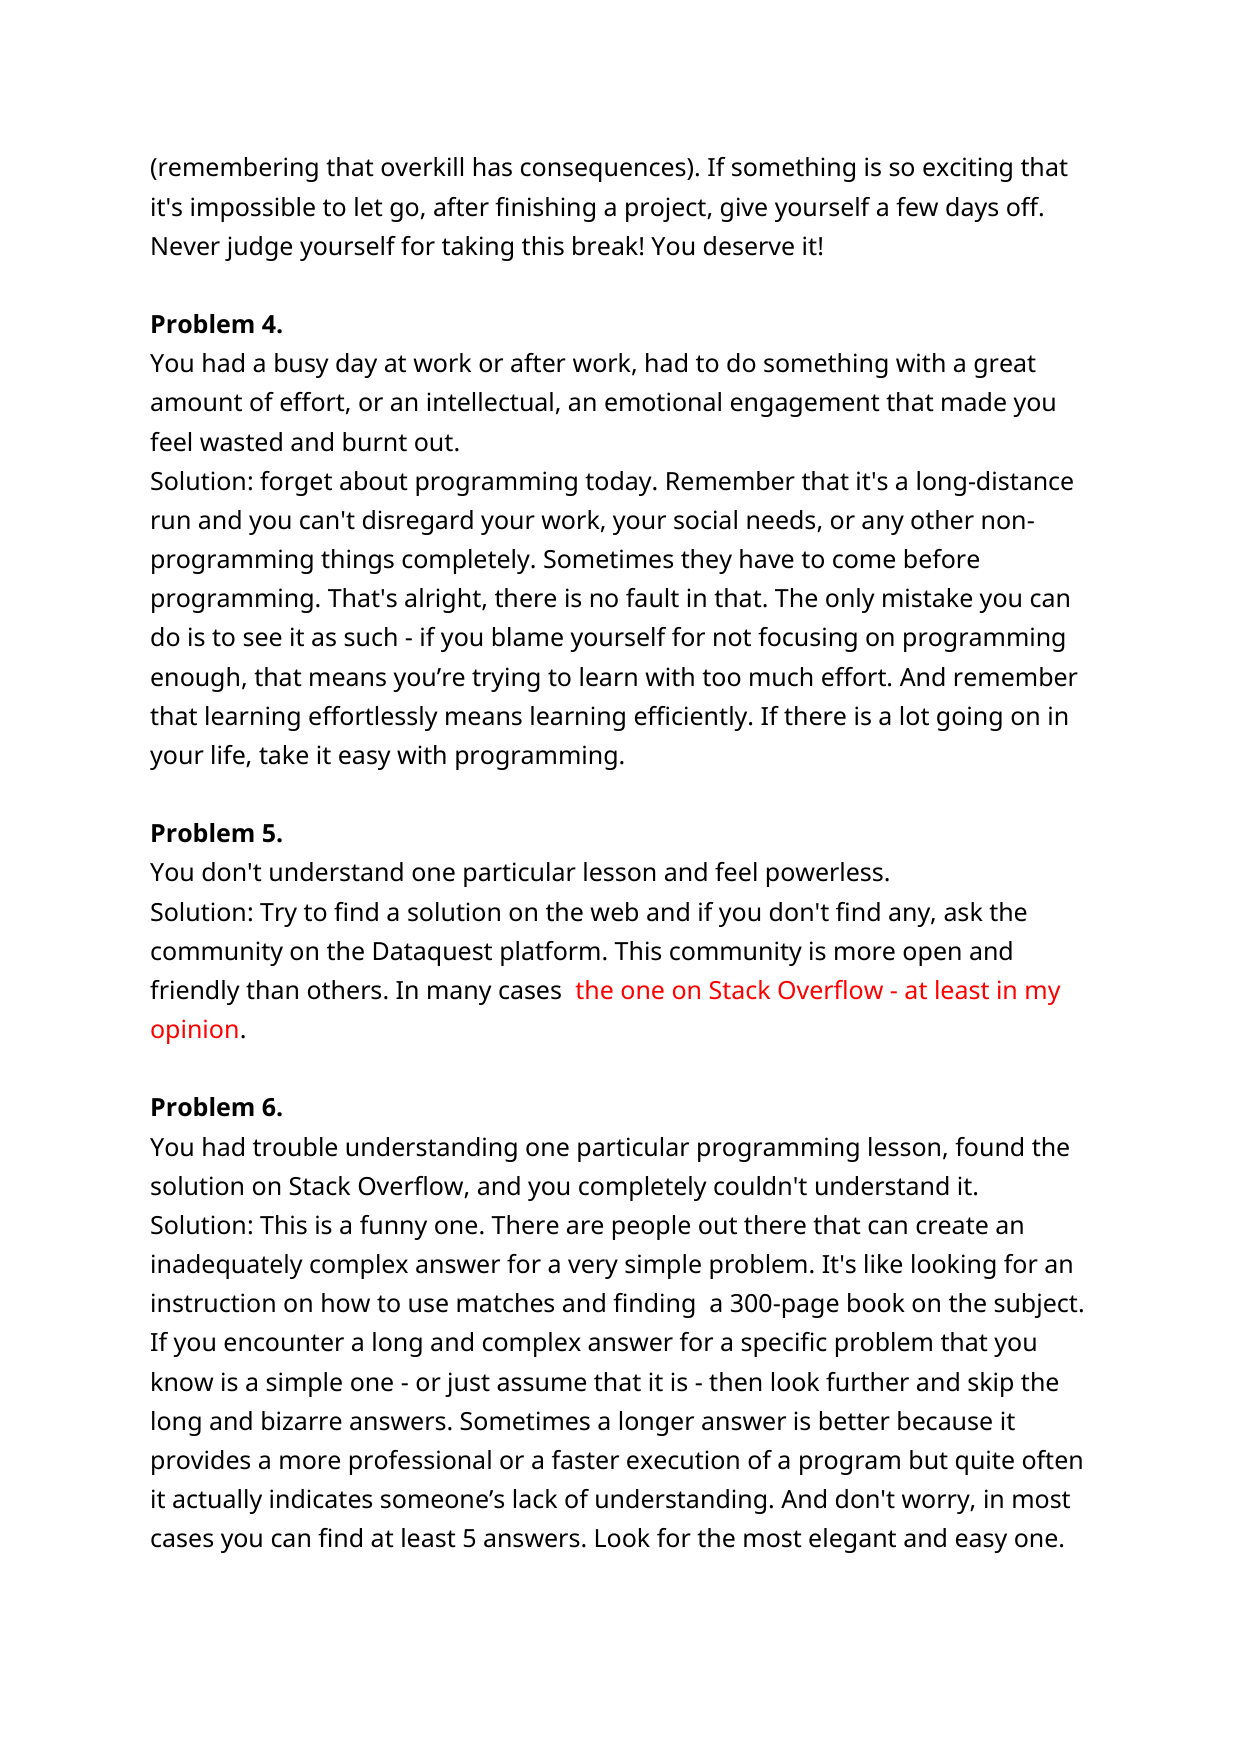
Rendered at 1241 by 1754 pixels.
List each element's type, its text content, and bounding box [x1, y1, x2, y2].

text You don't understand one particular lesson and feel powerless. [150, 855, 1090, 889]
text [150, 150, 1090, 262]
text You had trouble understanding one particular programming lesson, found the solution on Stack Overflow, and you completely couldn't understand it. [150, 1129, 1090, 1202]
text Problem 6. [150, 1090, 1090, 1124]
text Problem 5. [150, 816, 1090, 850]
text Solution: This is a funny one. There are people out there that can create an inadequately complex answer for a very simple problem. It's like looking for an instruction on how to use matches and finding a 300-page book on the subject. If you encounter a long and complex answer for a specific problem that you know is a simple one - or just assume that it is - then look further and skip the long and bizarre answers. Sometimes a longer answer is better because it provides a more professional or a faster execution of a program but quite often it actually indicates someone’s lack of understanding. And don't worry, in most cases you can find at least 5 answers. Look for the most elegant and easy one. [150, 1207, 1090, 1555]
text Problem 4. [150, 307, 1090, 341]
text Solution: Try to find a solution on the web and if you don't find any, ask the community on the Dataquest platform. This community is more open and friendly than others. In many cases the one on Stack Overflow - at least in my opinion. [150, 894, 1090, 1046]
text You had a busy day at work or after work, had to do something with a great amount of effort, or an intellectual, an emotional engagement that made you feel wasted and burnt out. [150, 346, 1090, 458]
text Solution: forget about programming today. Remember that it's a long-distance run and you can't disregard your work, your social needs, or any other non-programming things completely. Sometimes they have to come before programming. That's alright, there is no fault in that. The only mistake you can do is to see it as such - if you blame yourself for not focusing on programming enough, that means you’re trying to learn with too much effort. And remember that learning effortlessly means learning efficiently. If there is a lot going on in your life, take it easy with programming. [150, 463, 1090, 772]
